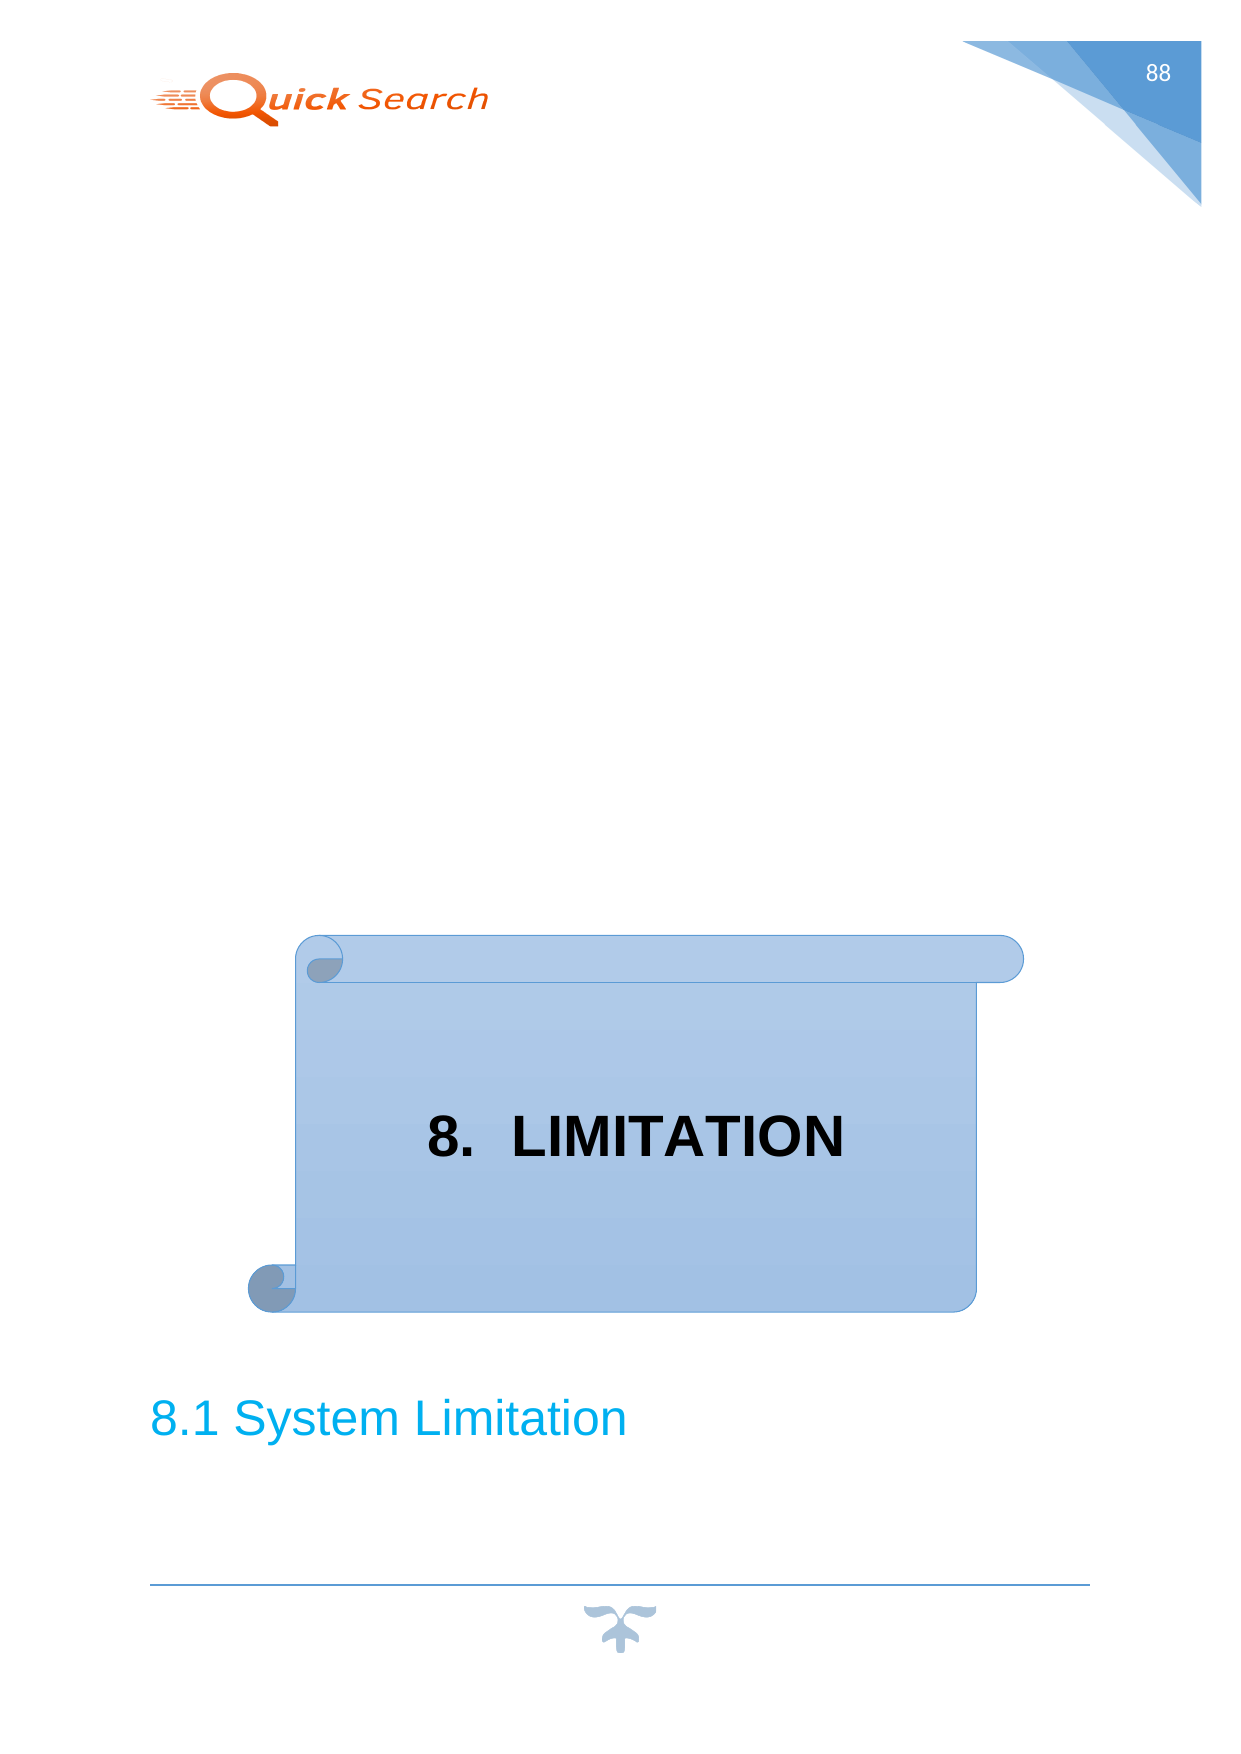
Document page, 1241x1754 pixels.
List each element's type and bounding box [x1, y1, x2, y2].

picture [962, 41, 1202, 207]
text [150, 1389, 1090, 1446]
picture [150, 73, 488, 130]
